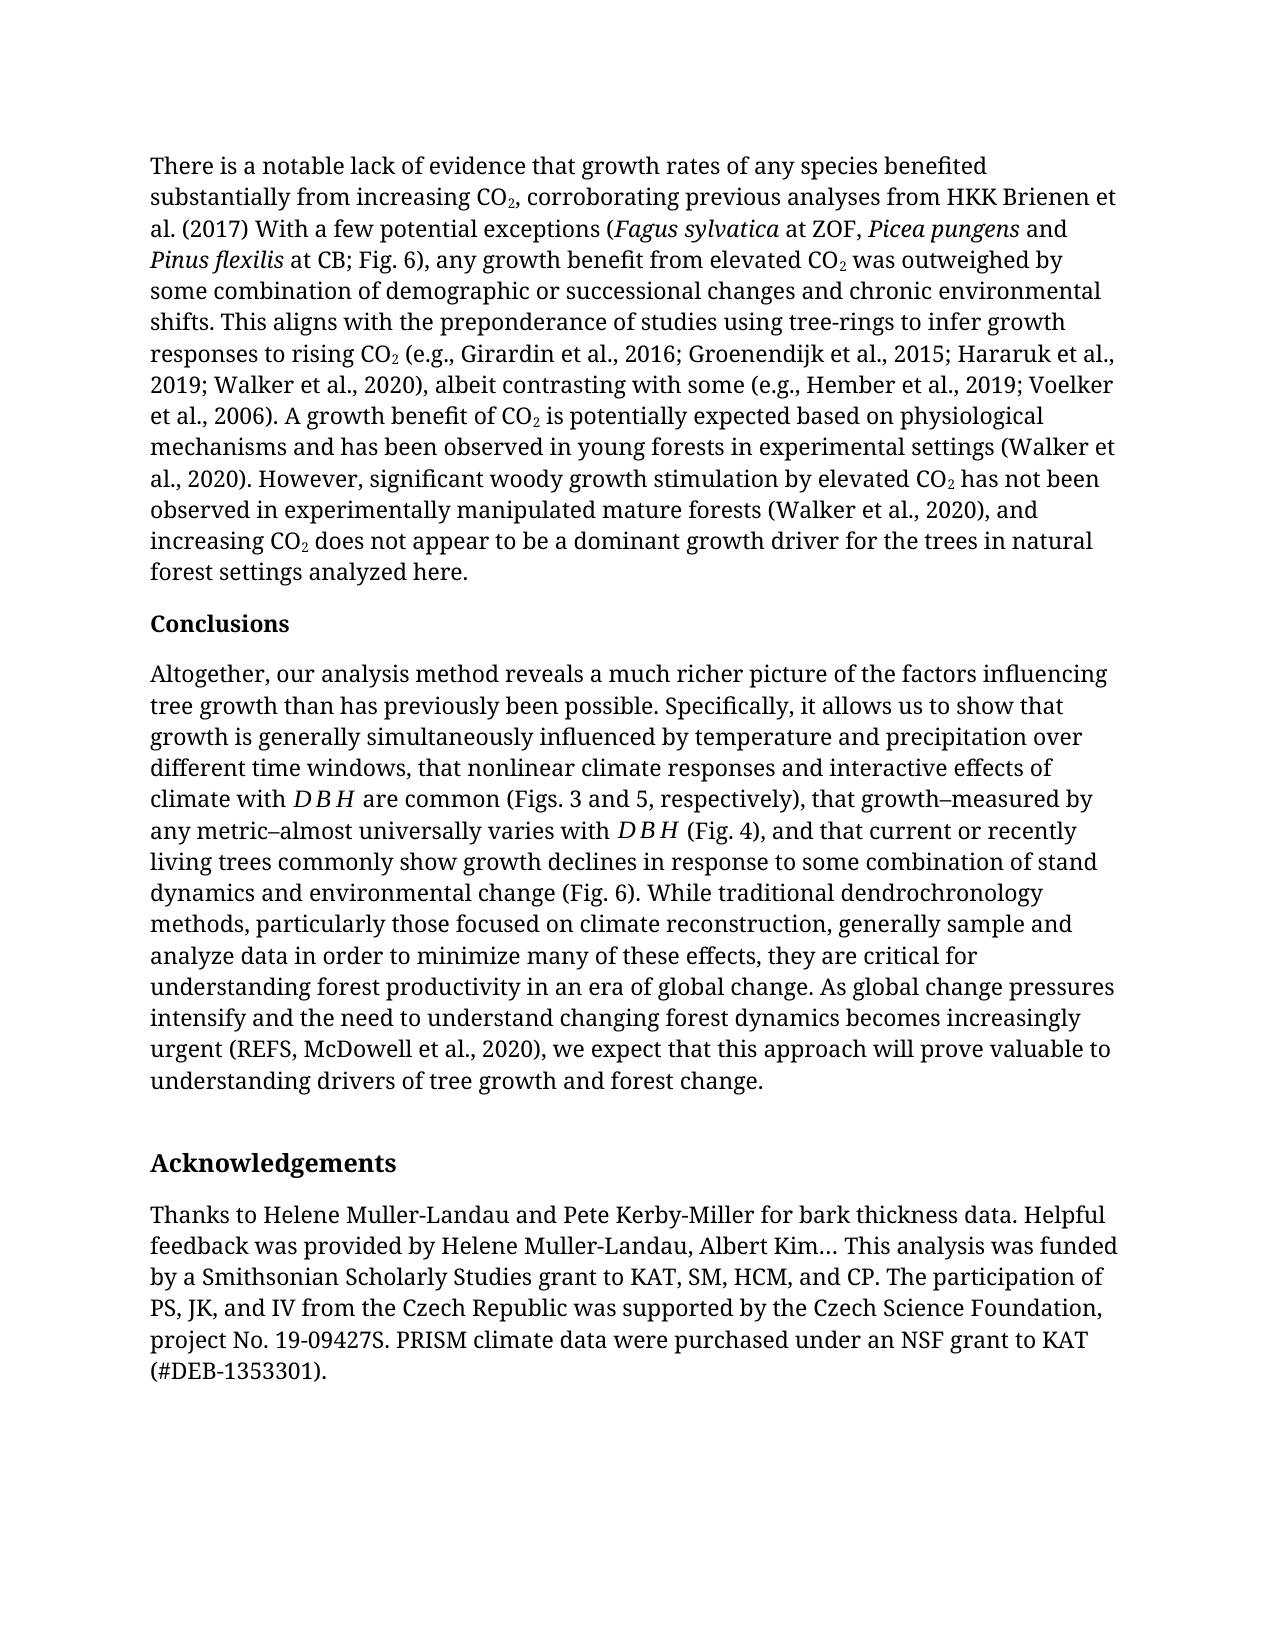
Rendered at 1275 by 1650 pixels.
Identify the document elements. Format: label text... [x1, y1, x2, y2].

text There is a notable lack of evidence that growth rates of any species benefited substantially from increasing CO2, corroborating previous analyses from HKK Brienen et al. (2017) With a few potential exceptions (Fagus sylvatica at ZOF, Picea pungens and Pinus flexilis at CB; Fig. 6), any growth benefit from elevated CO2 was outweighed by some combination of demographic or successional changes and chronic environmental shifts. This aligns with the preponderance of studies using tree-rings to infer growth responses to rising CO2 (e.g., Girardin et al., 2016; Groenendijk et al., 2015; Hararuk et al., 2019; Walker et al., 2020), albeit contrasting with some (e.g., Hember et al., 2019; Voelker et al., 2006). A growth benefit of CO2 is potentially expected based on physiological mechanisms and has been observed in young forests in experimental settings (Walker et al., 2020). However, significant woody growth stimulation by elevated CO2 has not been observed in experimentally manipulated mature forests (Walker et al., 2020), and increasing CO2 does not appear to be a dominant growth driver for the trees in natural forest settings analyzed here. [150, 150, 1125, 587]
text Altogether, our analysis method reveals a much richer picture of the factors influencing tree growth than has previously been possible. Specifically, it allows us to show that growth is generally simultaneously influenced by temperature and precipitation over different time windows, that nonlinear climate responses and interactive effects of climate with are common (Figs. 3 and 5, respectively), that growth–measured by any metric–almost universally varies with (Fig. 4), and that current or recently living trees commonly show growth declines in response to some combination of stand dynamics and environmental change (Fig. 6). While traditional dendrochronology methods, particularly those focused on climate reconstruction, generally sample and analyze data in order to minimize many of these effects, they are critical for understanding forest productivity in an era of global change. As global change pressures intensify and the need to understand changing forest dynamics becomes increasingly urgent (REFS, McDowell et al., 2020), we expect that this approach will prove valuable to understanding drivers of tree growth and forest change. [150, 658, 1125, 1096]
subtitle Conclusions [150, 608, 1125, 639]
text Thanks to Helene Muller-Landau and Pete Kerby-Miller for bark thickness data. Helpful feedback was provided by Helene Muller-Landau, Albert Kim… This analysis was funded by a Smithsonian Scholarly Studies grant to KAT, SM, HCM, and CP. The participation of PS, JK, and IV from the Czech Republic was supported by the Czech Science Foundation, project No. 19-09427S. PRISM climate data were purchased under an NSF grant to KAT (#DEB-1353301). [150, 1199, 1125, 1386]
subtitle Acknowledgements [150, 1146, 1125, 1180]
